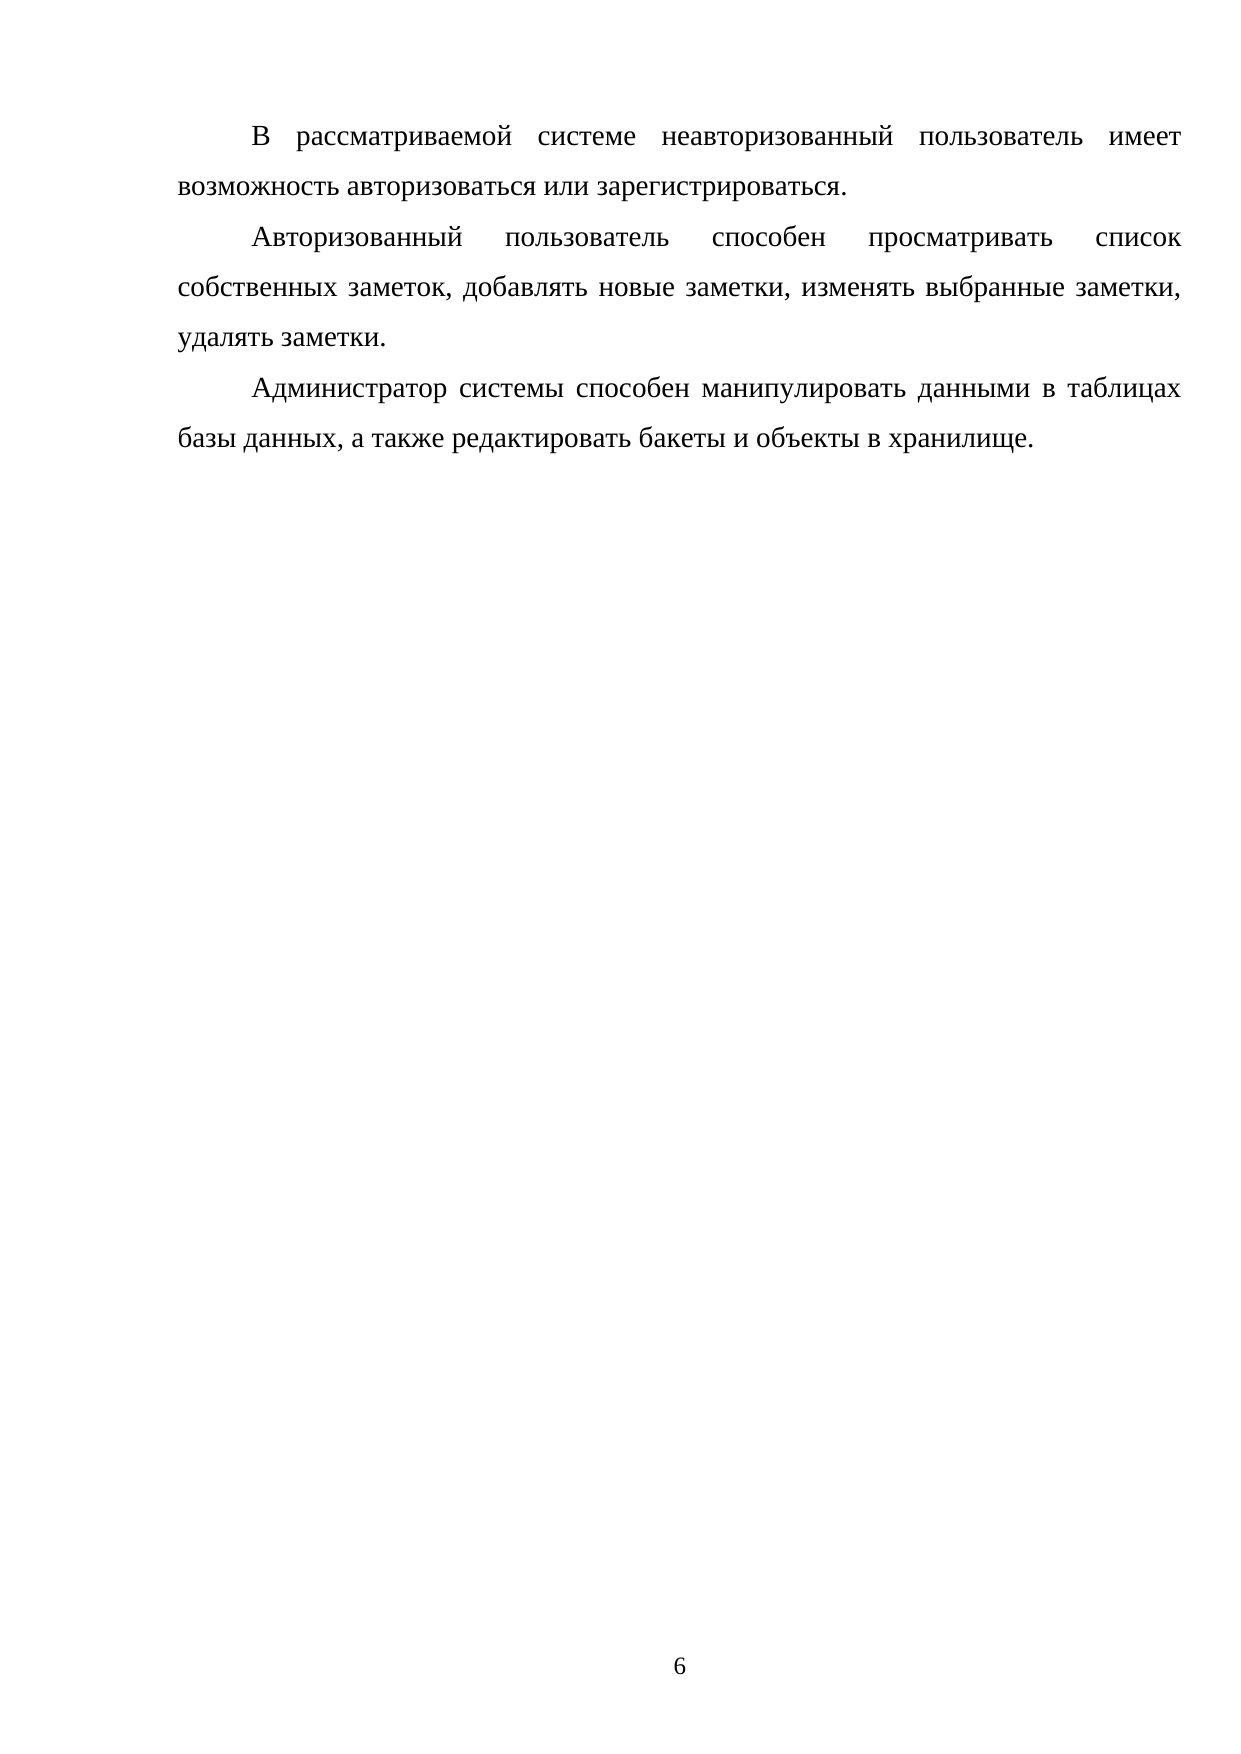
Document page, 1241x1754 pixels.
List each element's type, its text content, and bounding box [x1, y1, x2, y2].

text Администратор системы способен манипулировать данными в таблицах базы данных, а также редактировать бакеты и объекты в хранилище. [177, 370, 1182, 454]
text Авторизованный пользователь способен просматривать список собственных заметок, добавлять новые заметки, изменять выбранные заметки, удалять заметки. [177, 219, 1182, 353]
text В рассматриваемой системе неавторизованный пользователь имеет возможность авторизоваться или зарегистрироваться. [177, 118, 1182, 202]
